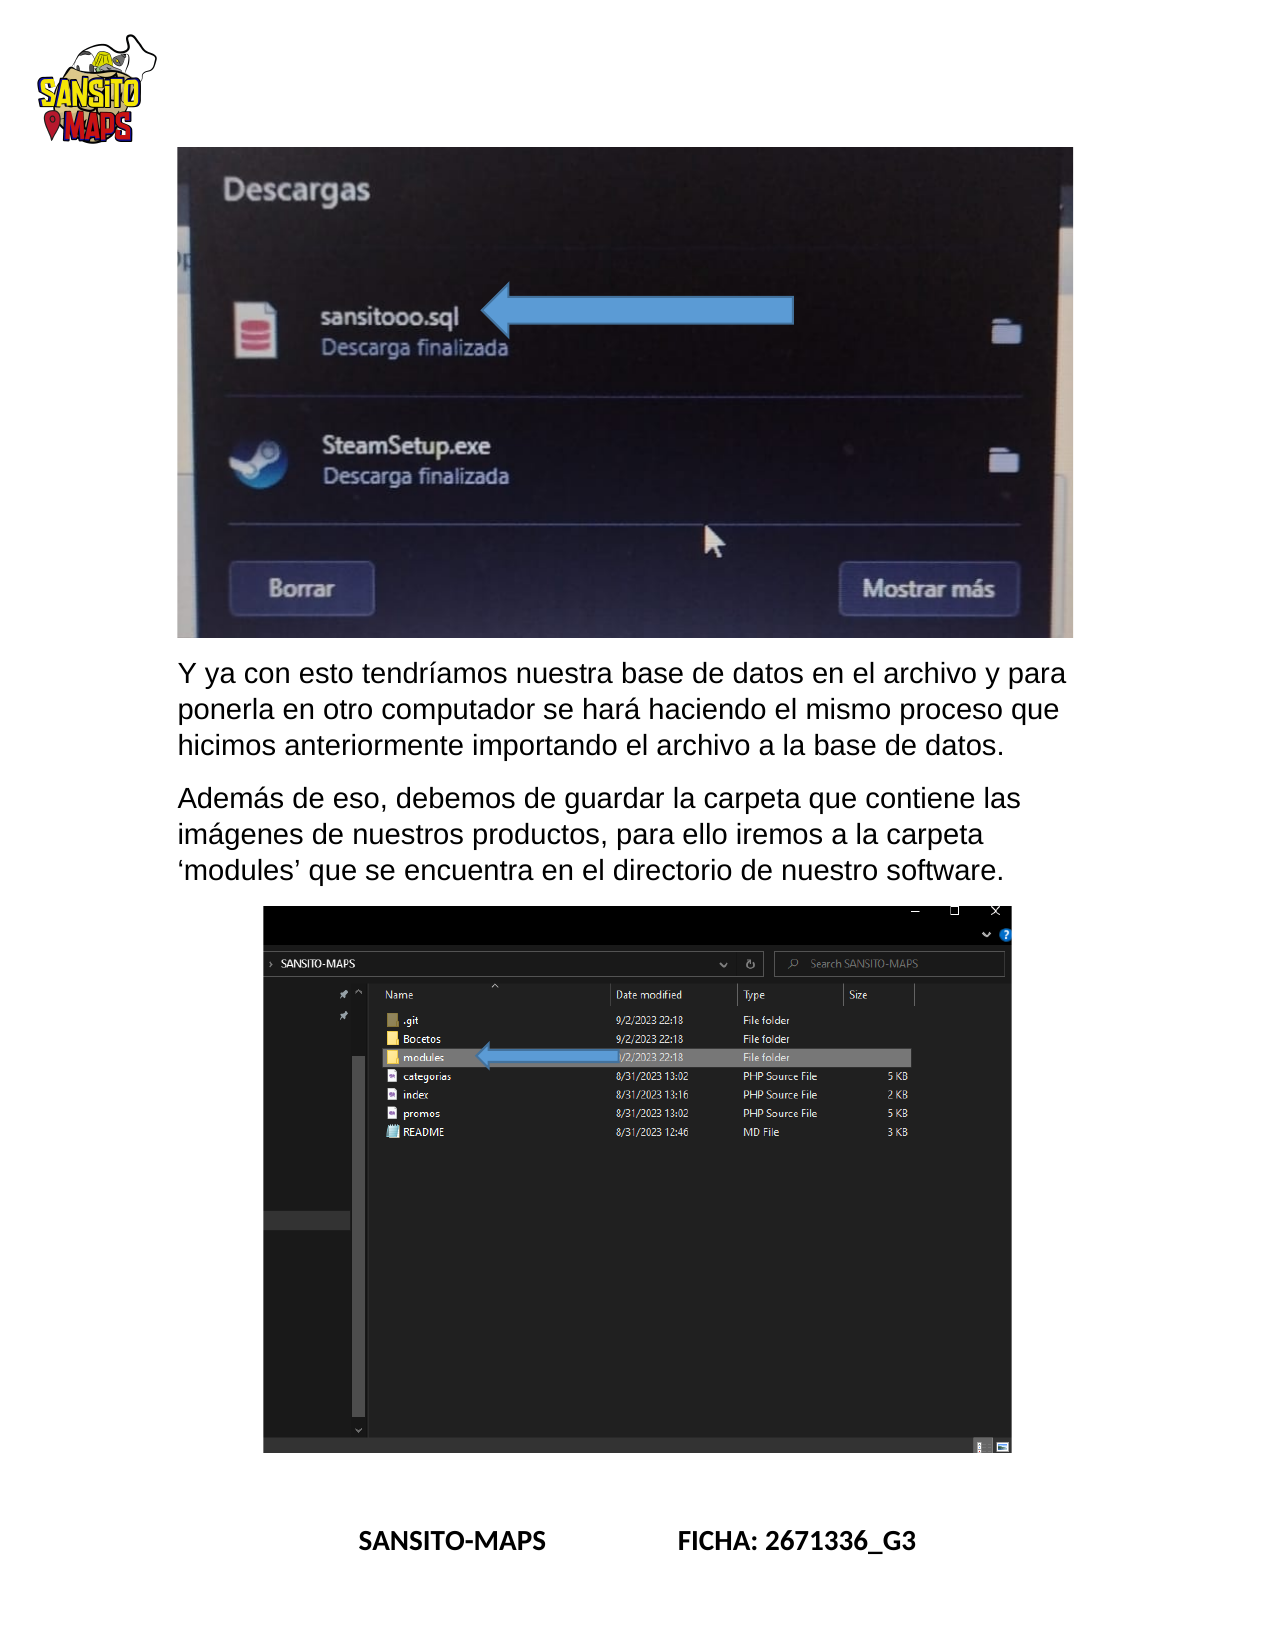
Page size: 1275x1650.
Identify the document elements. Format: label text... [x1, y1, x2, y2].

text Además de eso, debemos de guardar la carpeta que contiene las imágenes de nuestros productos, para ello iremos a la carpeta ‘modules’ que se encuentra en el directorio de nuestro software. [177, 781, 1098, 887]
picture [35, 33, 158, 145]
text Y ya con esto tendríamos nuestra base de datos en el archivo y para ponerla en otro computador se hará haciendo el mismo proceso que hicimos anteriormente importando el archivo a la base de datos. [177, 656, 1098, 762]
picture [177, 147, 1074, 638]
picture [263, 906, 1012, 1453]
